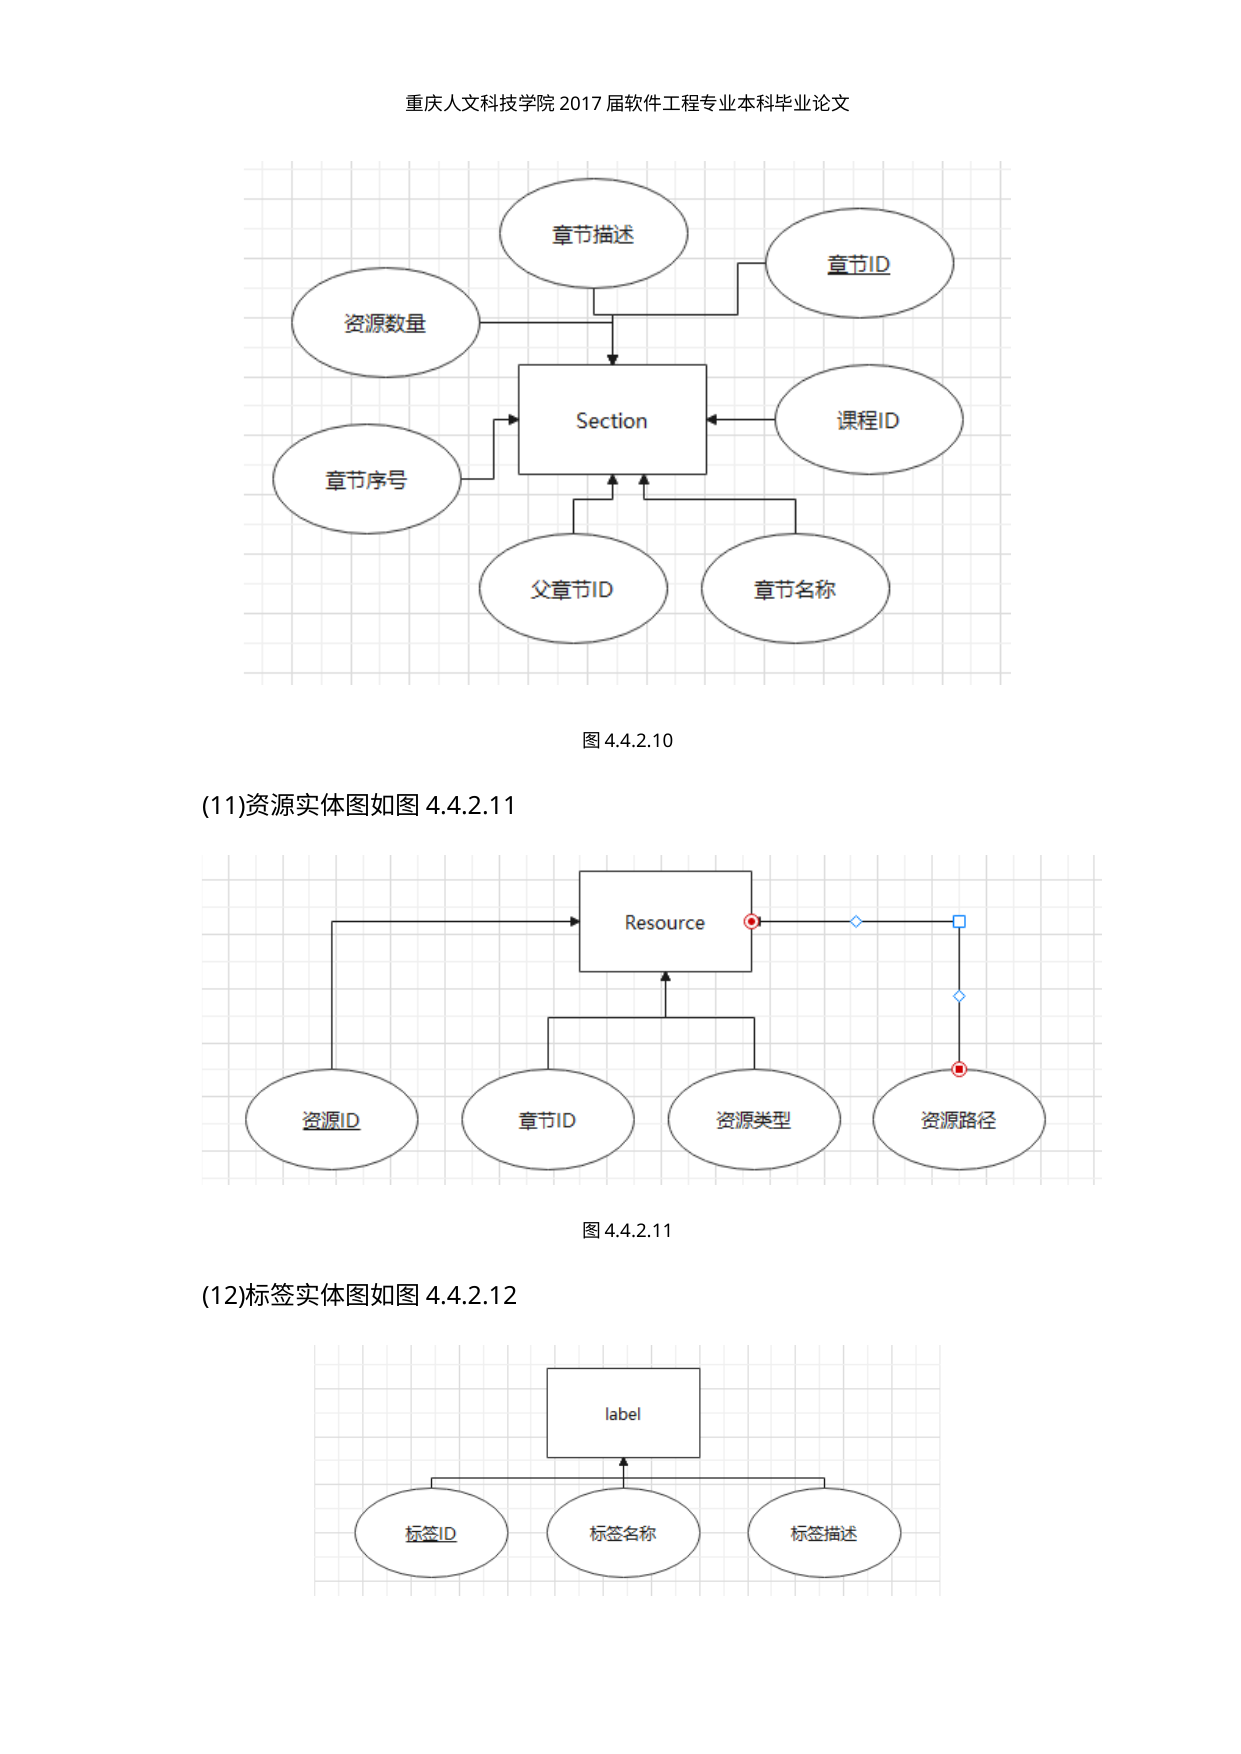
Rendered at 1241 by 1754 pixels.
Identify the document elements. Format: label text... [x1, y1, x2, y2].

text 图4.4.2.11 [202, 1212, 1053, 1246]
text (12)标签实体图如图4.4.2.12 [202, 1259, 1053, 1327]
text 图4.4.2.10 [202, 722, 1053, 756]
text (11)资源实体图如图4.4.2.11 [202, 769, 1053, 837]
picture [243, 161, 1011, 685]
picture [314, 1345, 941, 1596]
picture [201, 855, 1102, 1185]
